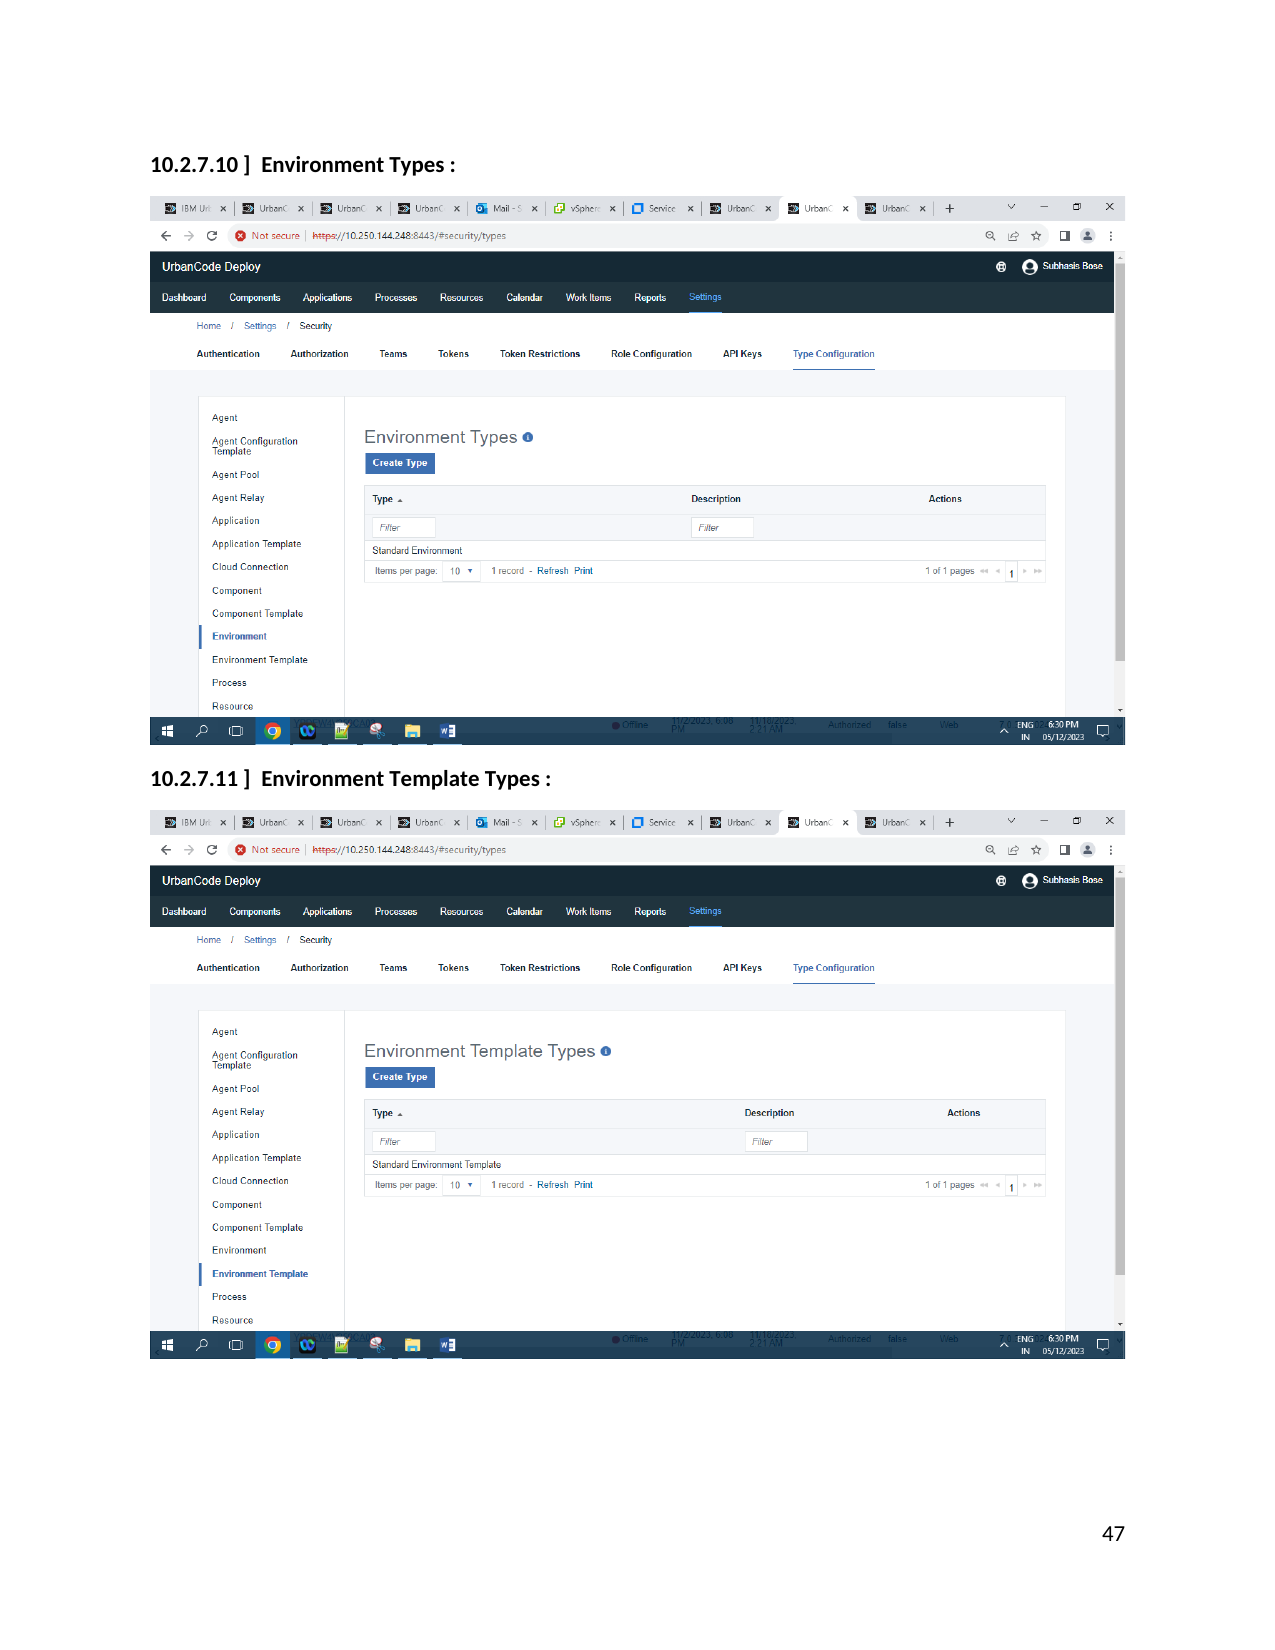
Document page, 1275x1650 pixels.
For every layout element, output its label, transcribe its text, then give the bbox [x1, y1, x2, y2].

text 10.2.7.10 ] Environment Types : [150, 150, 1125, 178]
picture [150, 196, 1125, 745]
picture [150, 810, 1125, 1359]
text 10.2.7.11 ] Environment Template Types : [150, 764, 1125, 792]
